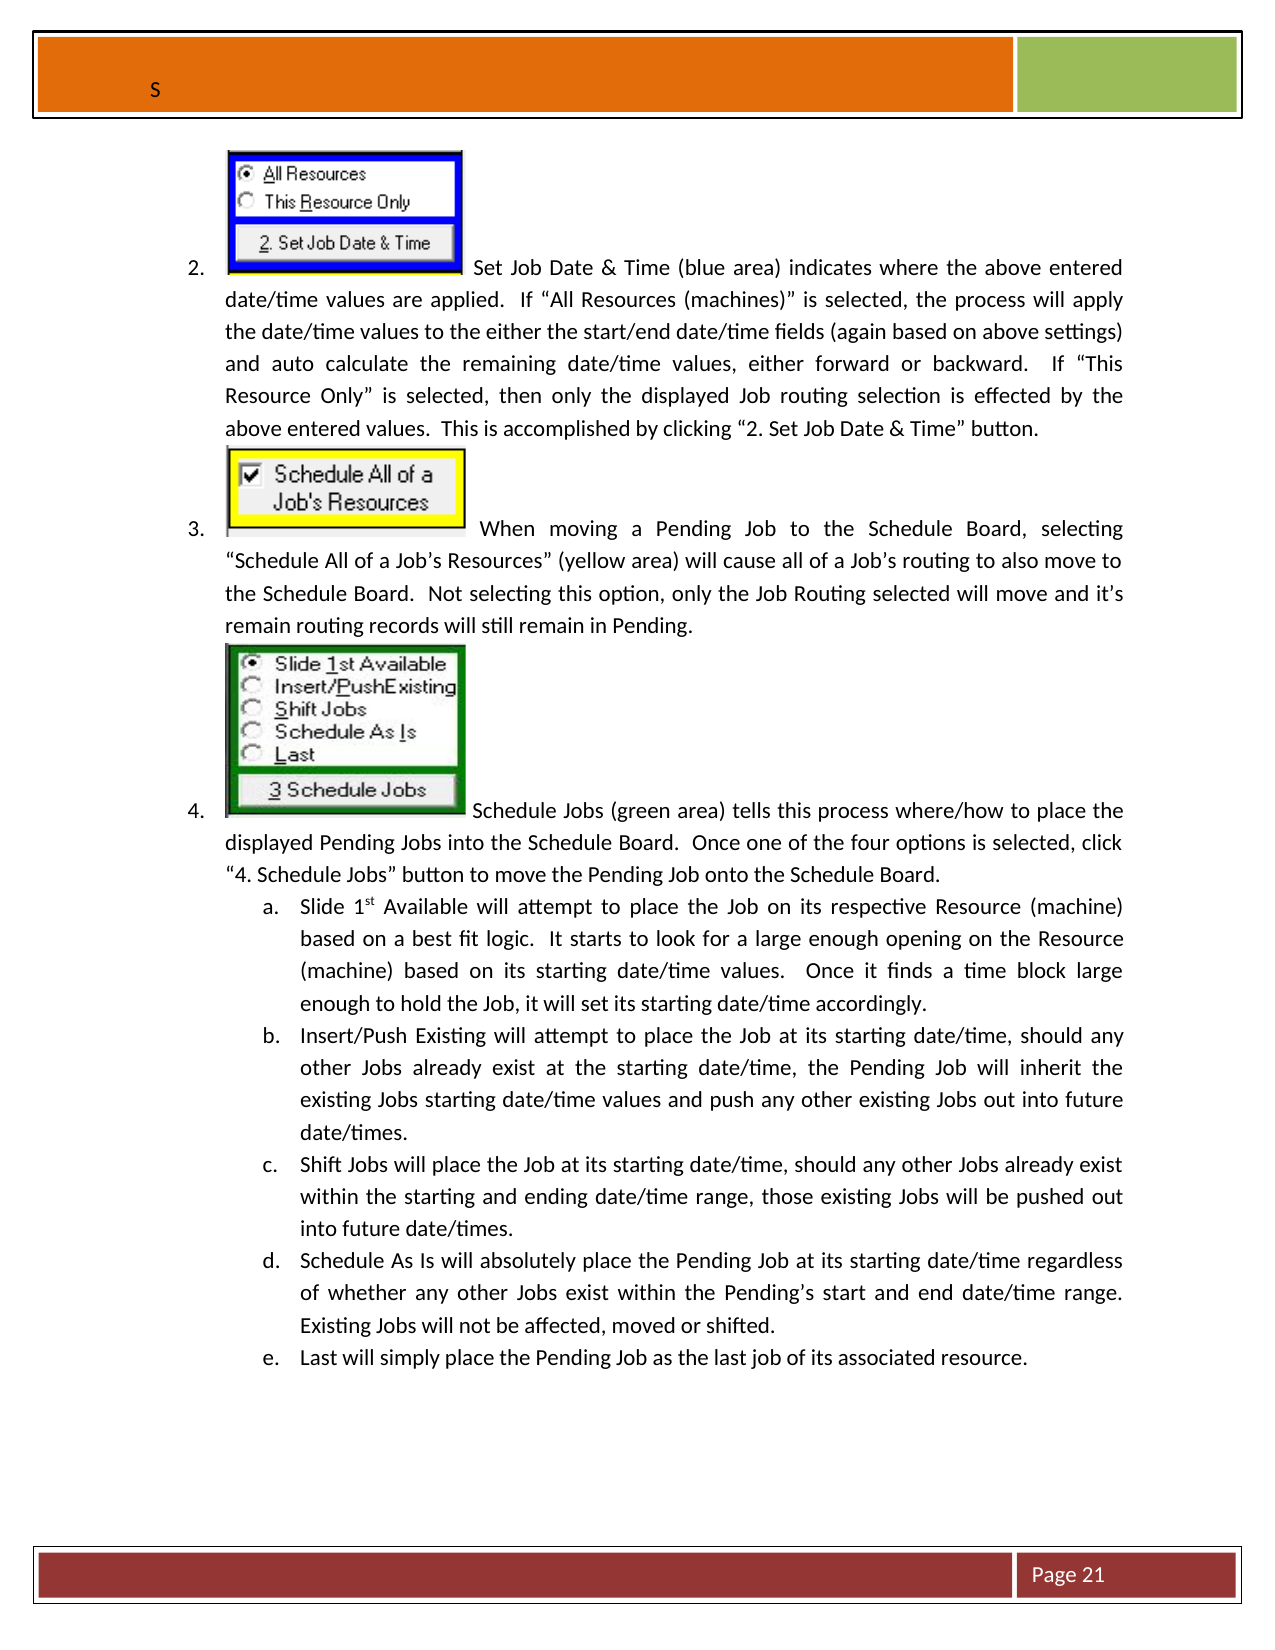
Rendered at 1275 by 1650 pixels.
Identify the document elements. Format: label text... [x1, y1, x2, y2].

list Shift Jobs will place the Job at its starting date/time, should any other Jobs already exist within the starting and ending date/time range, those existing Jobs will be pushed out into future date/times. [262, 1150, 1125, 1242]
picture [225, 150, 466, 275]
list Slide 1st Available will attempt to place the Job on its respective Resource (machine) based on a best fit logic. It starts to look for a large enough opening on the Resource (machine) based on its starting date/time values. Once it finds a time block large enough to hold the Job, it will set its starting date/time accordingly. [262, 892, 1125, 1017]
picture [225, 643, 466, 818]
list Set Job Date & Time (blue area) indicates where the above entered date/time values are applied. If “All Resources (machines)” is selected, the process will apply the date/time values to the either the start/end date/time fields (again based on above settings) and auto calculate the remaining date/time values, either forward or backward. If “This Resource Only” is selected, then only the displayed Job routing selection is effected by the above entered values. This is accomplished by clicking “2. Set Job Date & Time” button. [187, 150, 1125, 442]
list Schedule As Is will absolutely place the Pending Job at its starting date/time regardless of whether any other Jobs exist within the Pending’s start and end date/time range. Existing Jobs will not be affected, moved or shifted. [262, 1246, 1125, 1339]
list When moving a Pending Job to the Schedule Board, selecting “Schedule All of a Job’s Resources” (yellow area) will cause all of a Job’s routing to also move to the Schedule Board. Not selecting this option, only the Job Routing selected will move and it’s remain routing records will still remain in Pending. [187, 446, 1125, 639]
list Last will simply place the Pending Job as the last job of its associated resource. [262, 1343, 1125, 1371]
picture [225, 445, 466, 537]
list Schedule Jobs (green area) tells this process where/how to place the displayed Pending Jobs into the Schedule Board. Once one of the four options is selected, click “4. Schedule Jobs” button to move the Pending Job onto the Schedule Board. [187, 643, 1125, 888]
list Insert/Push Existing will attempt to place the Job at its starting date/time, should any other Jobs already exist at the starting date/time, the Pending Job will inherit the existing Jobs starting date/time values and push any other existing Jobs out into future date/times. [262, 1021, 1125, 1146]
